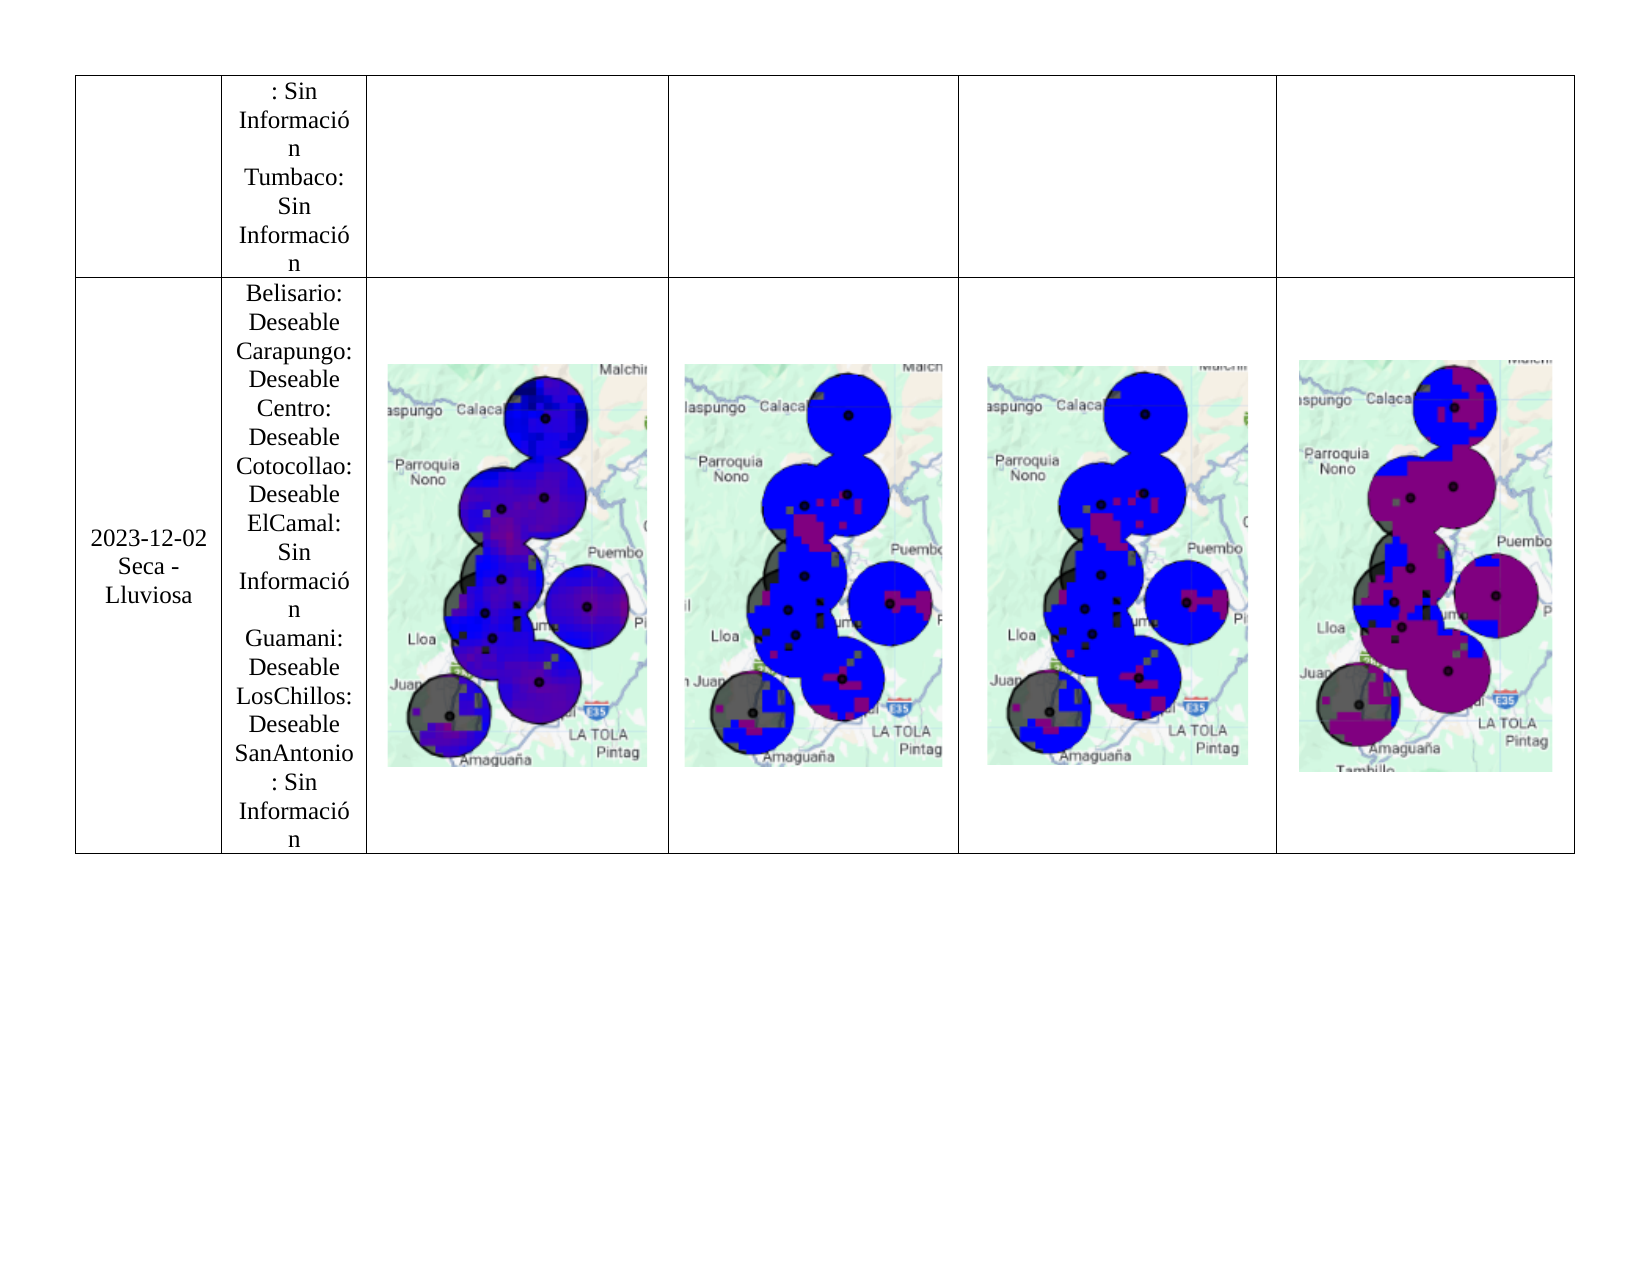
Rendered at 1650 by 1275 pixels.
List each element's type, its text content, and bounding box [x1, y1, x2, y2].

table_cell [1277, 278, 1574, 853]
picture [987, 366, 1249, 765]
picture [1299, 360, 1553, 772]
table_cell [222, 76, 366, 277]
table_cell [959, 76, 1276, 277]
table_cell [669, 76, 958, 277]
table_cell [959, 278, 1276, 853]
table_cell [367, 278, 668, 853]
picture [387, 364, 648, 767]
table_cell [1277, 76, 1574, 277]
table_cell [669, 278, 958, 853]
table_cell [367, 76, 668, 277]
table_cell 2023-12-02 Seca - Lluviosa [76, 278, 221, 853]
picture [684, 364, 943, 767]
table_cell Belisario: Deseable Carapungo: Deseable Centro: Deseable Cotocollao: Deseable ElCamal: Sin Información Guamani: Deseable LosChillos: Deseable SanAntonio: Sin Información [222, 278, 366, 853]
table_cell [76, 76, 221, 277]
